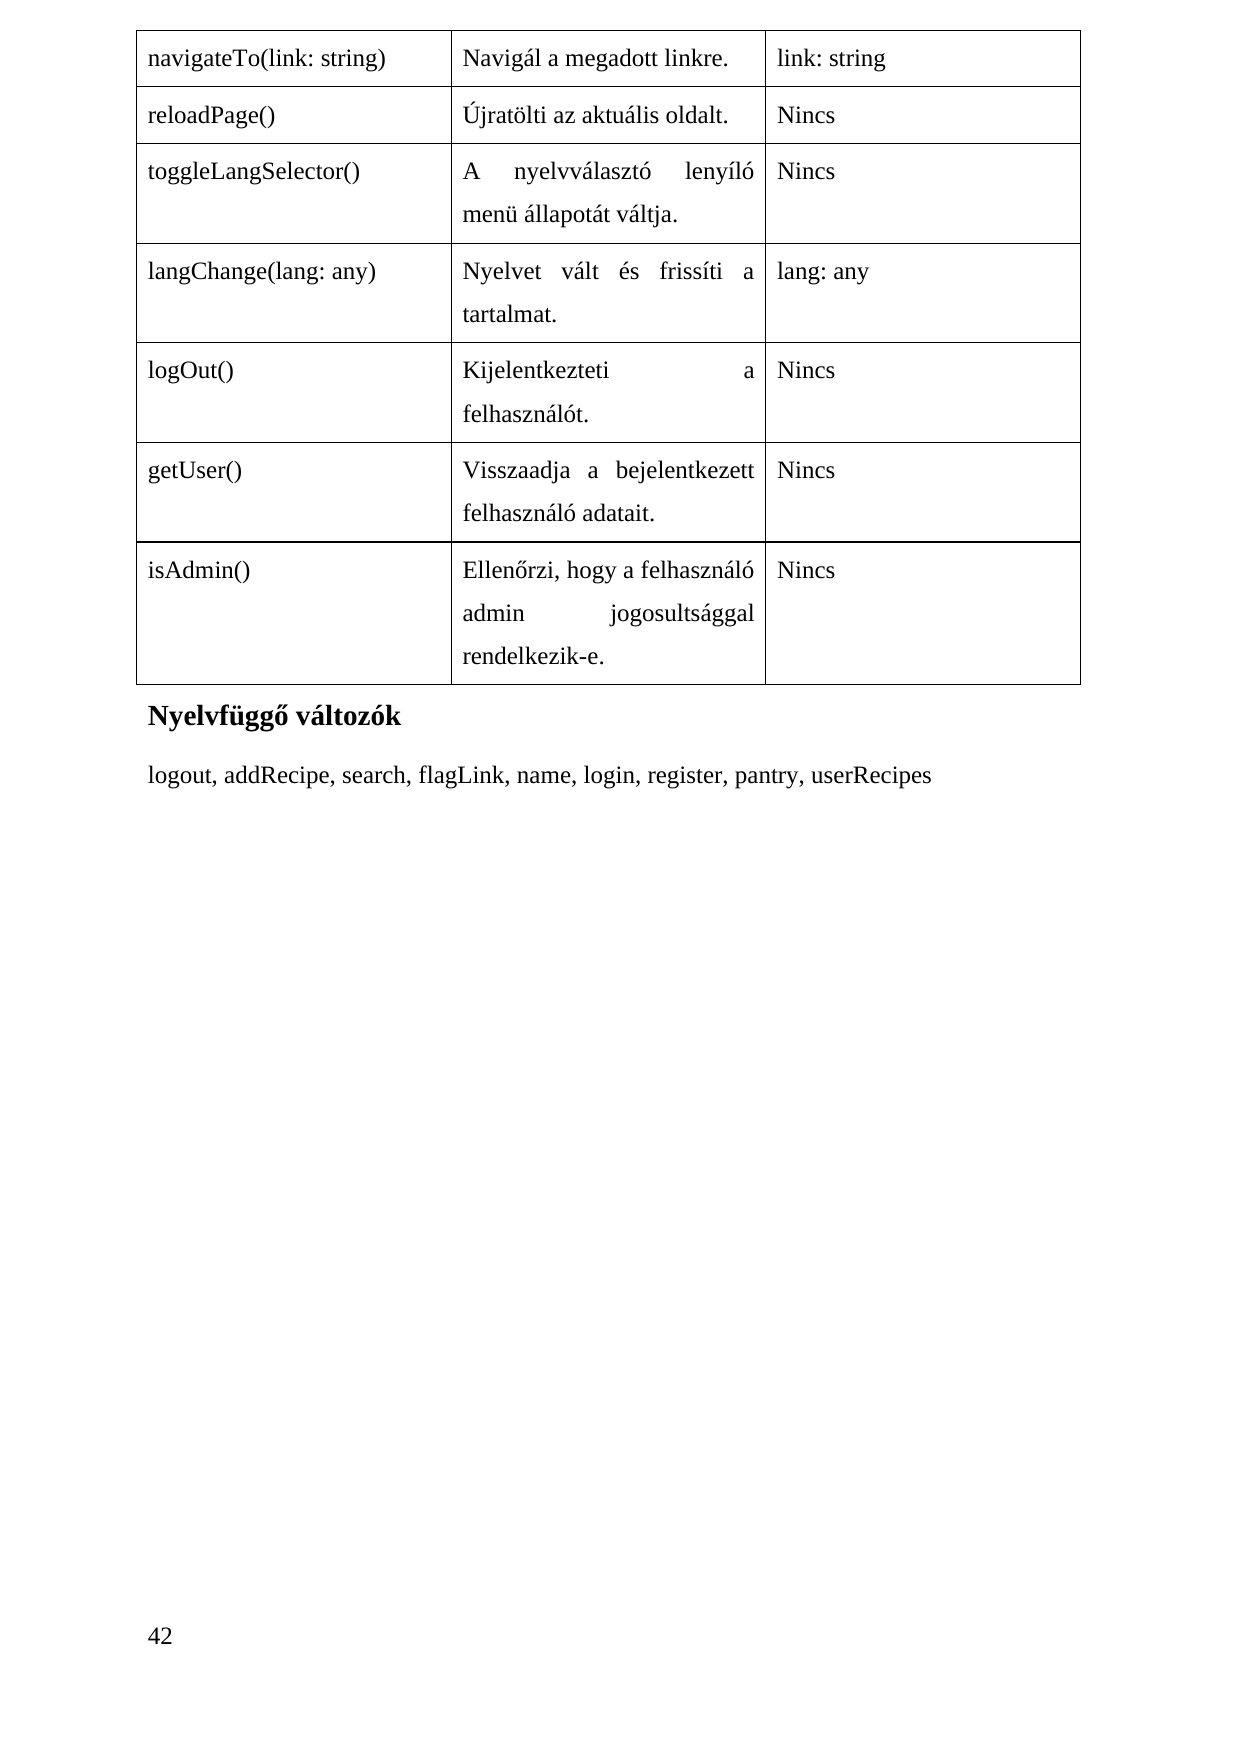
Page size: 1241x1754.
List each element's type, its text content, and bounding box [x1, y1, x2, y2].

table_cell Nincs [766, 343, 1080, 442]
table_cell Nyelvet vált és frissíti a tartalmat. [452, 244, 765, 342]
table_cell Nincs [766, 144, 1080, 242]
table_cell Navigál a megadott linkre. [452, 31, 765, 86]
table_cell Nincs [766, 443, 1080, 541]
table_cell logOut() [137, 343, 451, 442]
table_cell navigateTo(link: string) [137, 31, 451, 86]
table_cell Nincs [766, 543, 1080, 684]
table_cell Újratölti az aktuális oldalt. [452, 87, 765, 143]
table_cell Visszaadja a bejelentkezett felhasználó adatait. [452, 443, 765, 541]
text logout, addRecipe, search, flagLink, name, login, register, pantry, userRecipes [148, 761, 1093, 789]
table_cell Kijelentkezteti a felhasználót. [452, 343, 765, 442]
text Nyelvfüggő változók [148, 698, 1093, 731]
table_cell link: string [766, 31, 1080, 86]
table_cell lang: any [766, 244, 1080, 342]
table_cell langChange(lang: any) [137, 244, 451, 342]
table_cell Nincs [766, 87, 1080, 143]
table_cell isAdmin() [137, 543, 451, 684]
table_cell Ellenőrzi, hogy a felhasználó admin jogosultsággal rendelkezik-e. [452, 543, 765, 684]
table_cell reloadPage() [137, 87, 451, 143]
table_cell toggleLangSelector() [137, 144, 451, 242]
table_cell getUser() [137, 443, 451, 541]
table_cell A nyelvválasztó lenyíló menü állapotát váltja. [452, 144, 765, 242]
